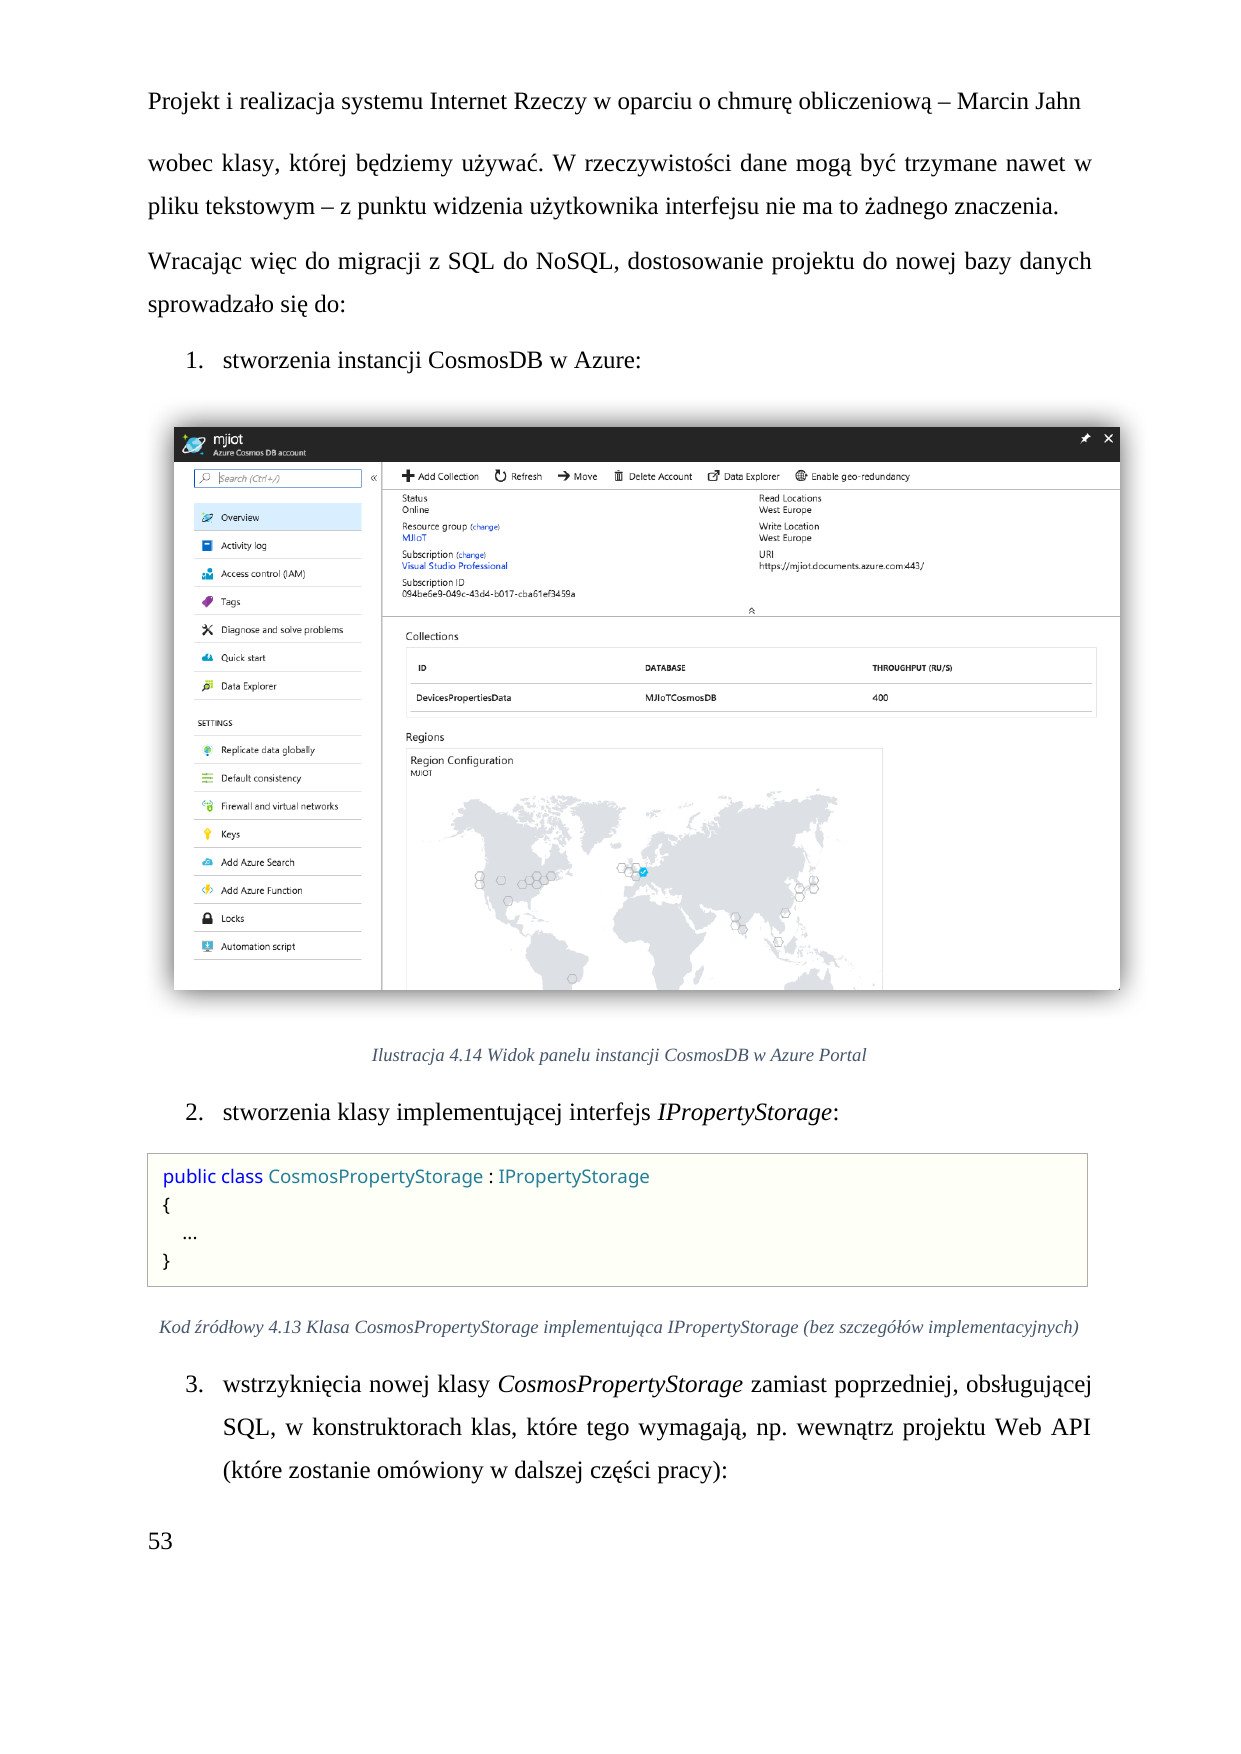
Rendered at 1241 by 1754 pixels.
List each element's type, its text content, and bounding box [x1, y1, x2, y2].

list wstrzyknięcia nowej klasy CosmosPropertyStorage zamiast poprzedniej, obsługującej SQL, w konstruktorach klas, które tego wymagają, np. wewnątrz projektu Web API (które zostanie omówiony w dalszej części pracy): [185, 1369, 1093, 1484]
text Kod źródłowy . Klasa CosmosPropertyStorage implementująca IPropertyStorage (bez szczegółów implementacyjnych) [148, 1316, 1093, 1337]
text Ilustracja . Widok panelu instancji CosmosDB w Azure Portal [148, 1044, 1093, 1066]
picture [174, 427, 1120, 990]
list stworzenia instancji CosmosDB w Azure: [185, 345, 1093, 374]
text Wracając więc do migracji z SQL do NoSQL, dostosowanie projektu do nowej bazy danych sprowadzało się do: [148, 246, 1093, 318]
list stworzenia klasy implementującej interfejs IPropertyStorage: [185, 1097, 1093, 1126]
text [148, 148, 1093, 219]
